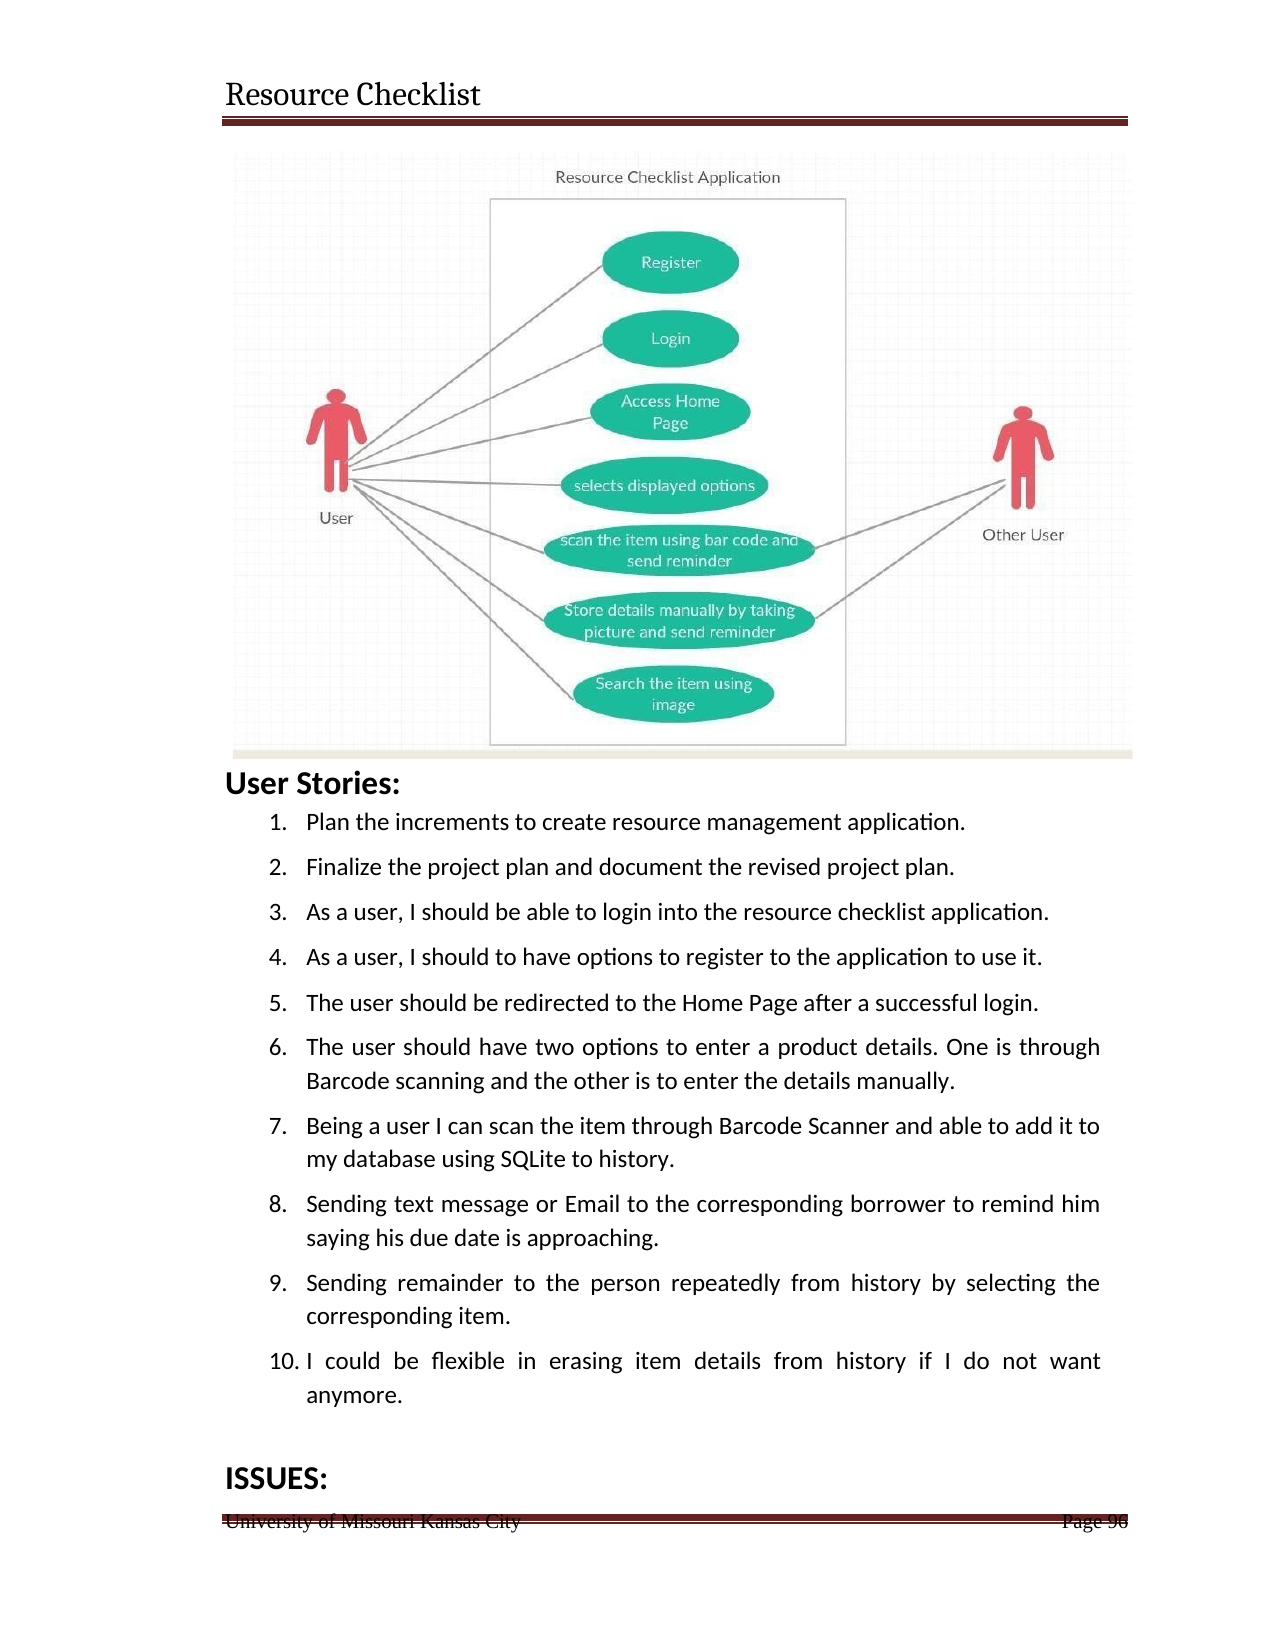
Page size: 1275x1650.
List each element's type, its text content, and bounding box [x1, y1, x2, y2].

list As a user, I should to have options to register to the application to use it. [268, 941, 1102, 972]
list The user should be redirected to the Home Page after a successful login. [268, 987, 1102, 1017]
text ISSUES: [225, 1457, 1133, 1498]
list Sending text message or Email to the corresponding borrower to remind him saying his due date is approaching. [268, 1188, 1102, 1253]
list Finalize the project plan and document the revised project plan. [268, 852, 1102, 882]
list The user should have two options to enter a product details. One is through Barcode scanning and the other is to enter the details manually. [268, 1032, 1102, 1096]
list I could be flexible in erasing item details from history if I do not want anymore. [268, 1345, 1102, 1409]
list As a user, I should be able to login into the resource checklist application. [268, 896, 1102, 927]
list Plan the increments to create resource management application. [268, 806, 1102, 837]
list Being a user I can scan the item through Barcode Scanner and able to add it to my database using SQLite to history. [268, 1110, 1102, 1174]
picture [232, 151, 1133, 759]
list Sending remainder to the person repeatedly from history by selecting the corresponding item. [268, 1267, 1102, 1331]
text User Stories: [225, 762, 1133, 803]
